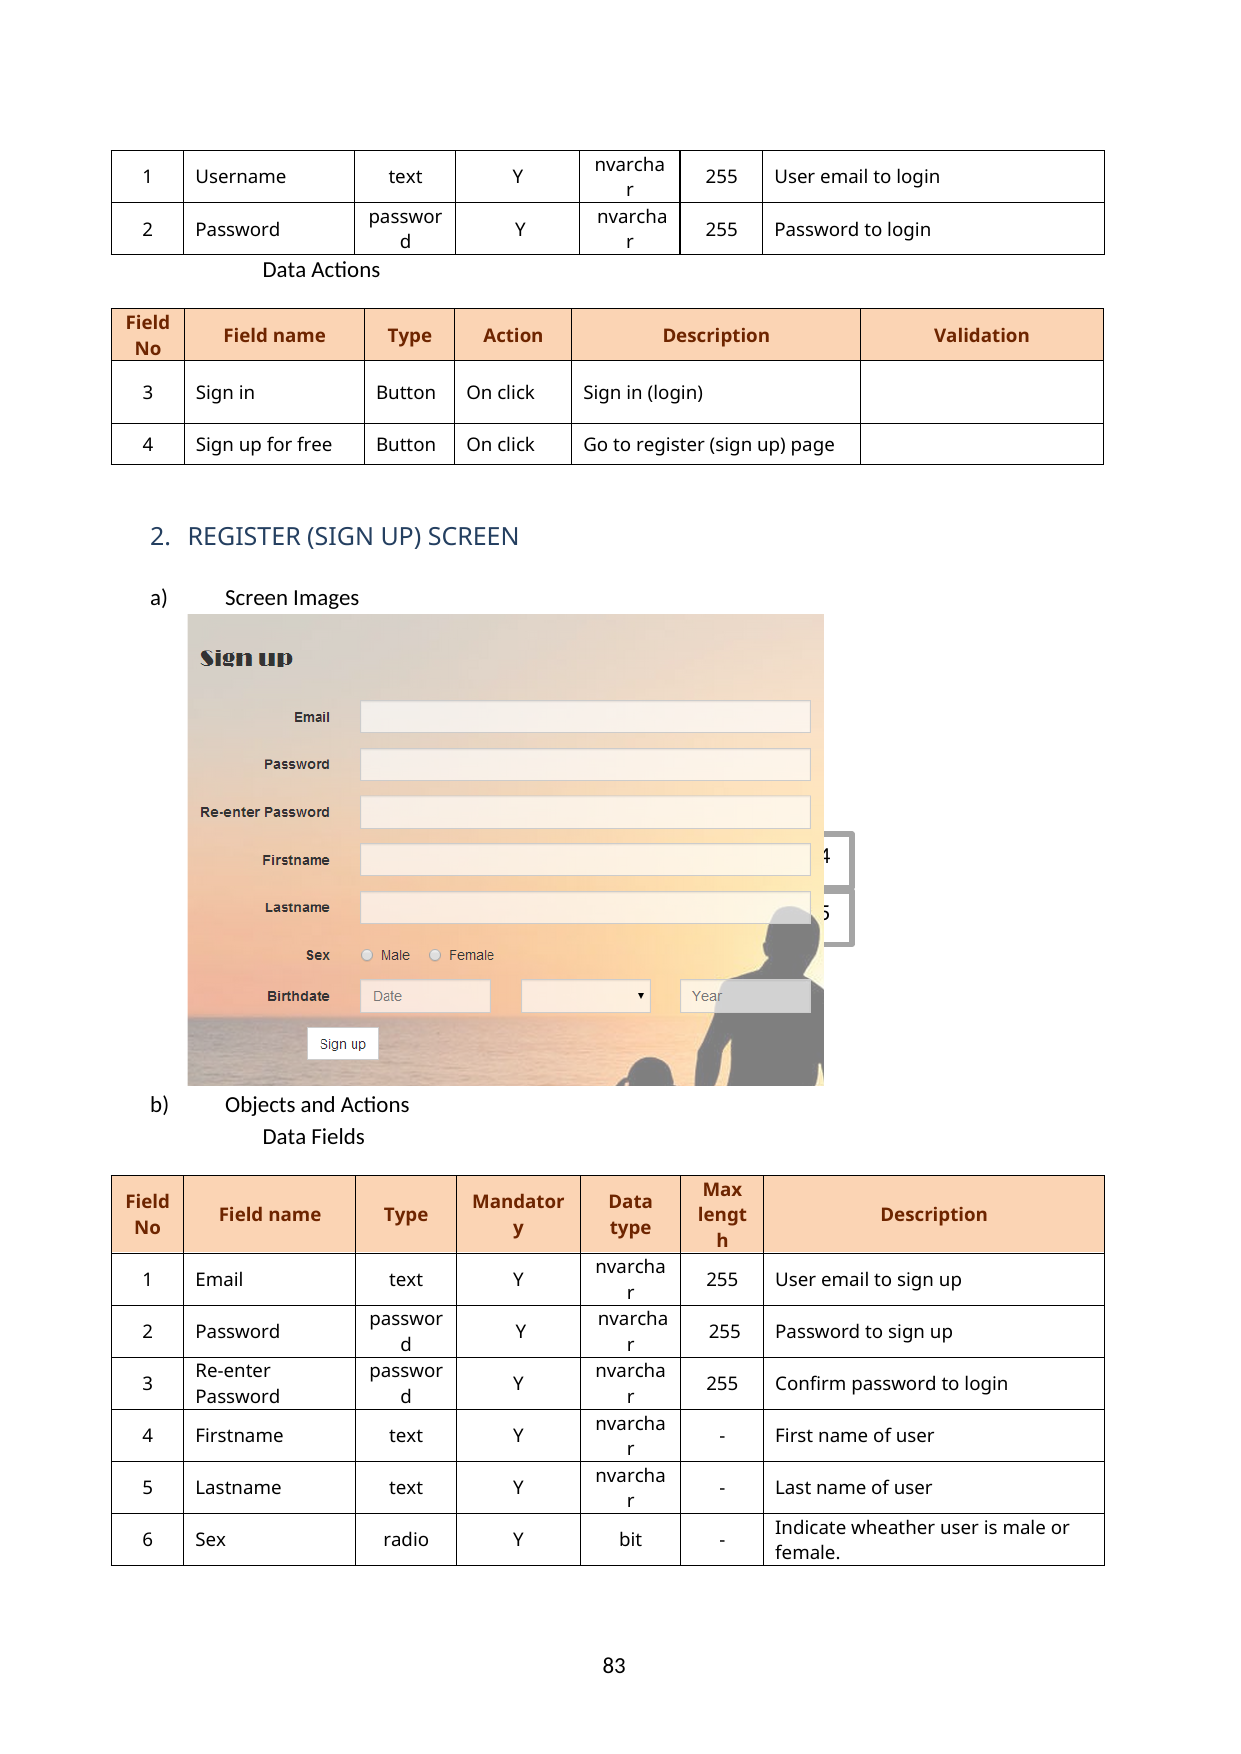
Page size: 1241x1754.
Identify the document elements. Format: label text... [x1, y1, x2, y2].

table_cell Button [365, 361, 454, 423]
list Screen Images [150, 583, 1115, 611]
table_cell 2 [112, 203, 183, 254]
table_cell - [681, 1410, 763, 1461]
table_header Field name [185, 309, 364, 360]
table_cell Re-enter Password [184, 1358, 355, 1409]
table_header Validation [861, 309, 1103, 360]
table_cell Sign up for free [185, 424, 364, 464]
table_header Description [764, 1176, 1104, 1252]
table_cell 4 [112, 1410, 183, 1461]
table_cell 4 [112, 424, 184, 464]
table_cell Firstname [184, 1410, 355, 1461]
table_cell 1 [112, 151, 183, 202]
table_cell nvarchar [581, 1410, 680, 1461]
table_cell nvarchar [581, 1254, 680, 1304]
table_header Field No [112, 309, 184, 360]
table_cell 255 [681, 1306, 763, 1357]
table_header Action [455, 309, 571, 360]
table_cell - [681, 1462, 763, 1513]
table_cell password [355, 203, 455, 254]
list Objects and Actions [150, 1090, 1115, 1118]
list Data Actions [262, 255, 1115, 283]
table_cell [861, 424, 1103, 464]
subtitle REGISTER (SIGN UP) SCREEN [150, 518, 1115, 552]
table_cell Y [457, 1254, 580, 1304]
table_cell Confirm password to login [764, 1358, 1104, 1409]
table_cell 255 [681, 1358, 763, 1409]
picture [187, 614, 824, 1086]
table_cell Button [365, 424, 454, 464]
table_cell First name of user [764, 1410, 1104, 1461]
table_cell Password to sign up [764, 1306, 1104, 1357]
table_cell Sex [184, 1514, 355, 1565]
table_cell password [356, 1358, 456, 1409]
table_cell Password to login [763, 203, 1104, 254]
table_cell text [356, 1254, 456, 1304]
table_cell 255 [681, 1254, 763, 1304]
table_cell User email to login [763, 151, 1104, 202]
table_cell Y [457, 1514, 580, 1565]
table_cell 255 [681, 151, 762, 202]
table_cell 5 [112, 1462, 183, 1513]
table_cell Indicate wheather user is male or female. [764, 1514, 1104, 1565]
table_cell Sign in (login) [572, 361, 860, 423]
table_header Type [365, 309, 454, 360]
table_cell Username [184, 151, 354, 202]
table_cell nvarchar [581, 1358, 680, 1409]
table_cell 6 [112, 1514, 183, 1565]
table_cell [861, 361, 1103, 423]
table_header Data type [581, 1176, 680, 1252]
table_cell 1 [112, 1254, 183, 1304]
table_cell 3 [112, 361, 184, 423]
table_header Type [356, 1176, 456, 1252]
table_cell 255 [681, 203, 762, 254]
table_cell Password [184, 203, 354, 254]
table_cell Y [457, 1358, 580, 1409]
table_cell On click [455, 361, 571, 423]
table_cell Lastname [184, 1462, 355, 1513]
table_cell password [356, 1306, 456, 1357]
table_cell 3 [112, 1358, 183, 1409]
table_cell 2 [112, 1306, 183, 1357]
table_cell Y [457, 1410, 580, 1461]
table_cell nvarchar [581, 1462, 680, 1513]
table_cell text [355, 151, 455, 202]
table_cell Y [456, 151, 579, 202]
table_cell Go to register (sign up) page [572, 424, 860, 464]
table_header Mandatory [457, 1176, 580, 1252]
table_cell text [356, 1462, 456, 1513]
table_header Field No [112, 1176, 183, 1252]
table_header Field name [184, 1176, 355, 1252]
table_header Description [572, 309, 860, 360]
table_cell nvarchar [580, 151, 679, 202]
table_cell nvarchar [580, 203, 679, 254]
table_cell radio [356, 1514, 456, 1565]
table_cell Sign in [185, 361, 364, 423]
table_cell Last name of user [764, 1462, 1104, 1513]
table_cell - [681, 1514, 763, 1565]
table_cell User email to sign up [764, 1254, 1104, 1304]
table_cell Y [456, 203, 579, 254]
table_cell Email [184, 1254, 355, 1304]
table_cell Y [457, 1306, 580, 1357]
table_cell nvarchar [581, 1306, 680, 1357]
table_cell Password [184, 1306, 355, 1357]
table_cell Y [457, 1462, 580, 1513]
table_cell text [356, 1410, 456, 1461]
table_cell On click [455, 424, 571, 464]
table_cell bit [581, 1514, 680, 1565]
table_header Max length [681, 1176, 763, 1252]
list Data Fields [262, 1122, 1115, 1150]
